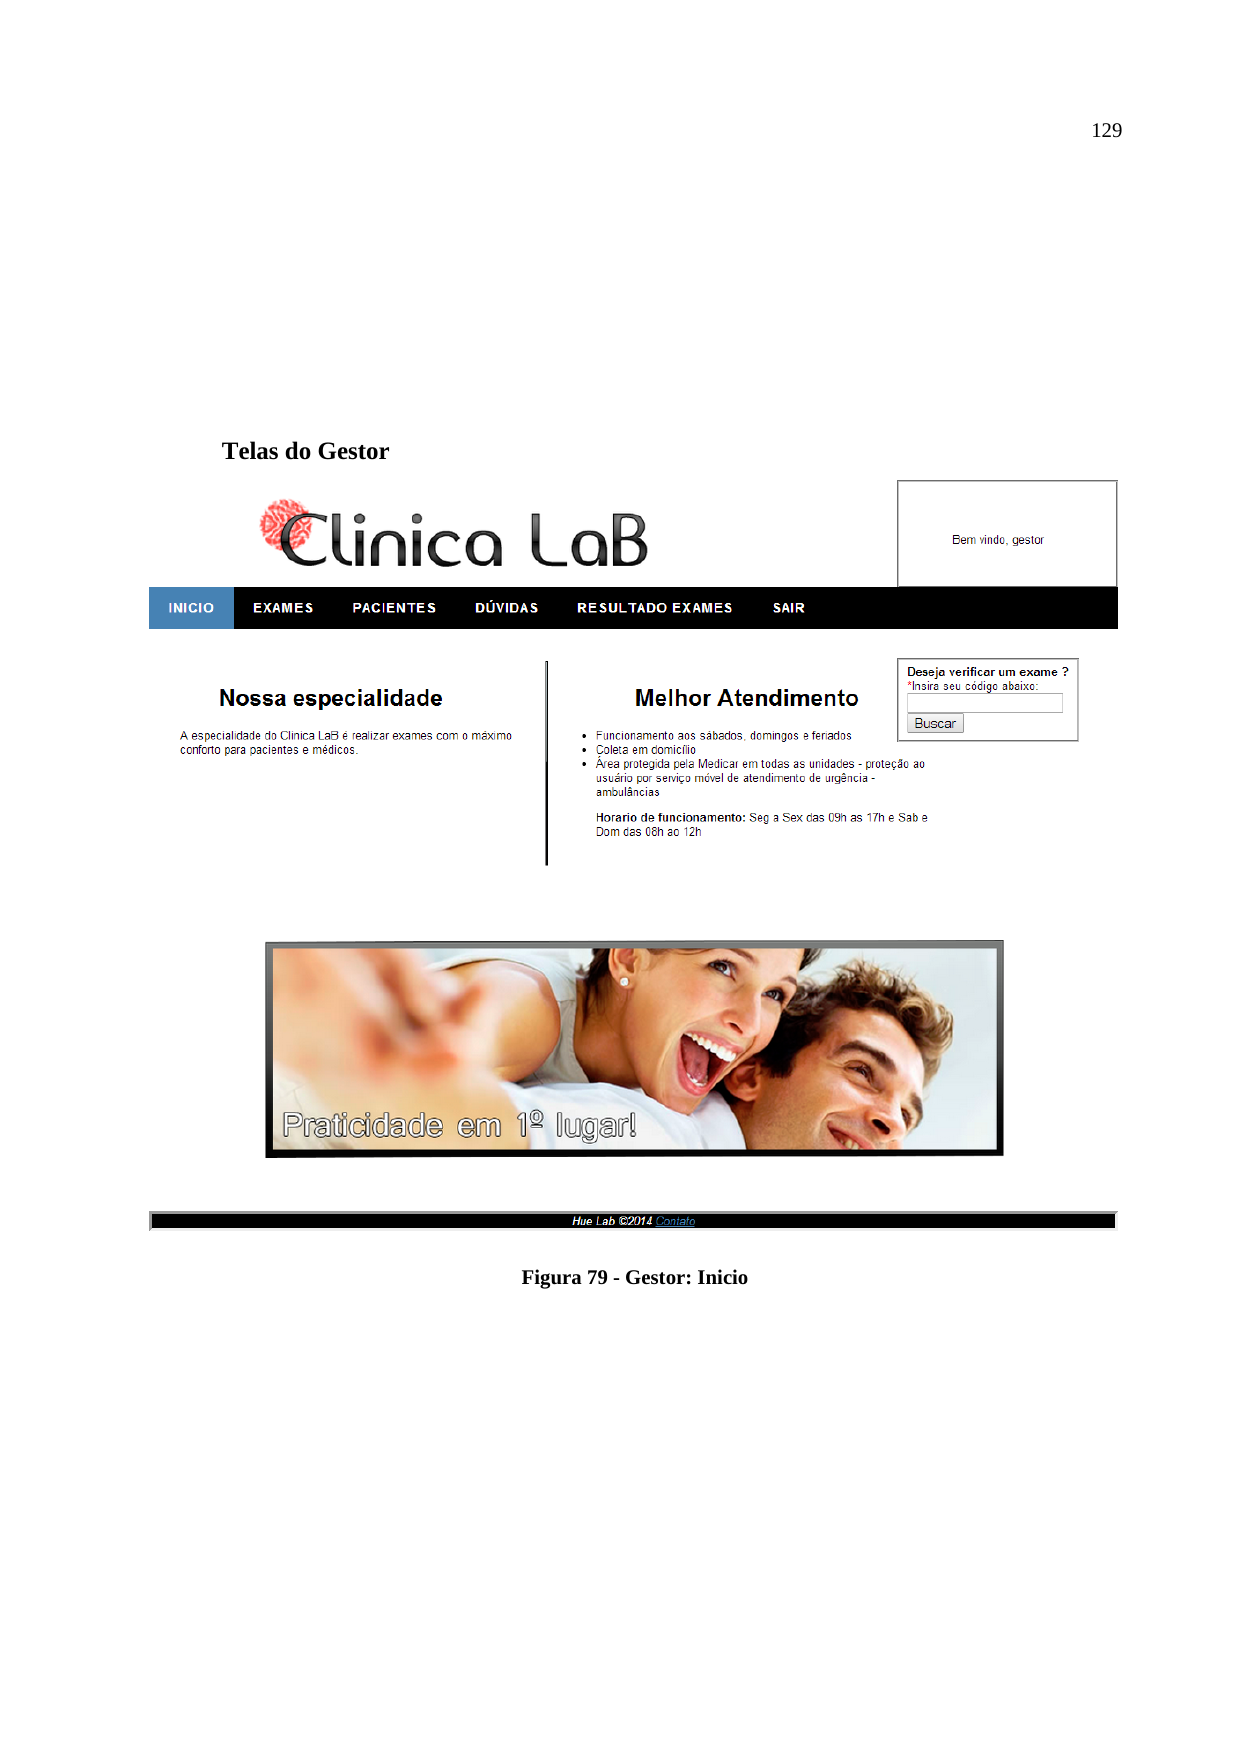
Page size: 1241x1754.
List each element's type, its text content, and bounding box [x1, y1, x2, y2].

text Figura - Gestor: Inicio [148, 1265, 1122, 1289]
text Telas do Gestor [222, 436, 1122, 465]
picture [147, 479, 1122, 1239]
